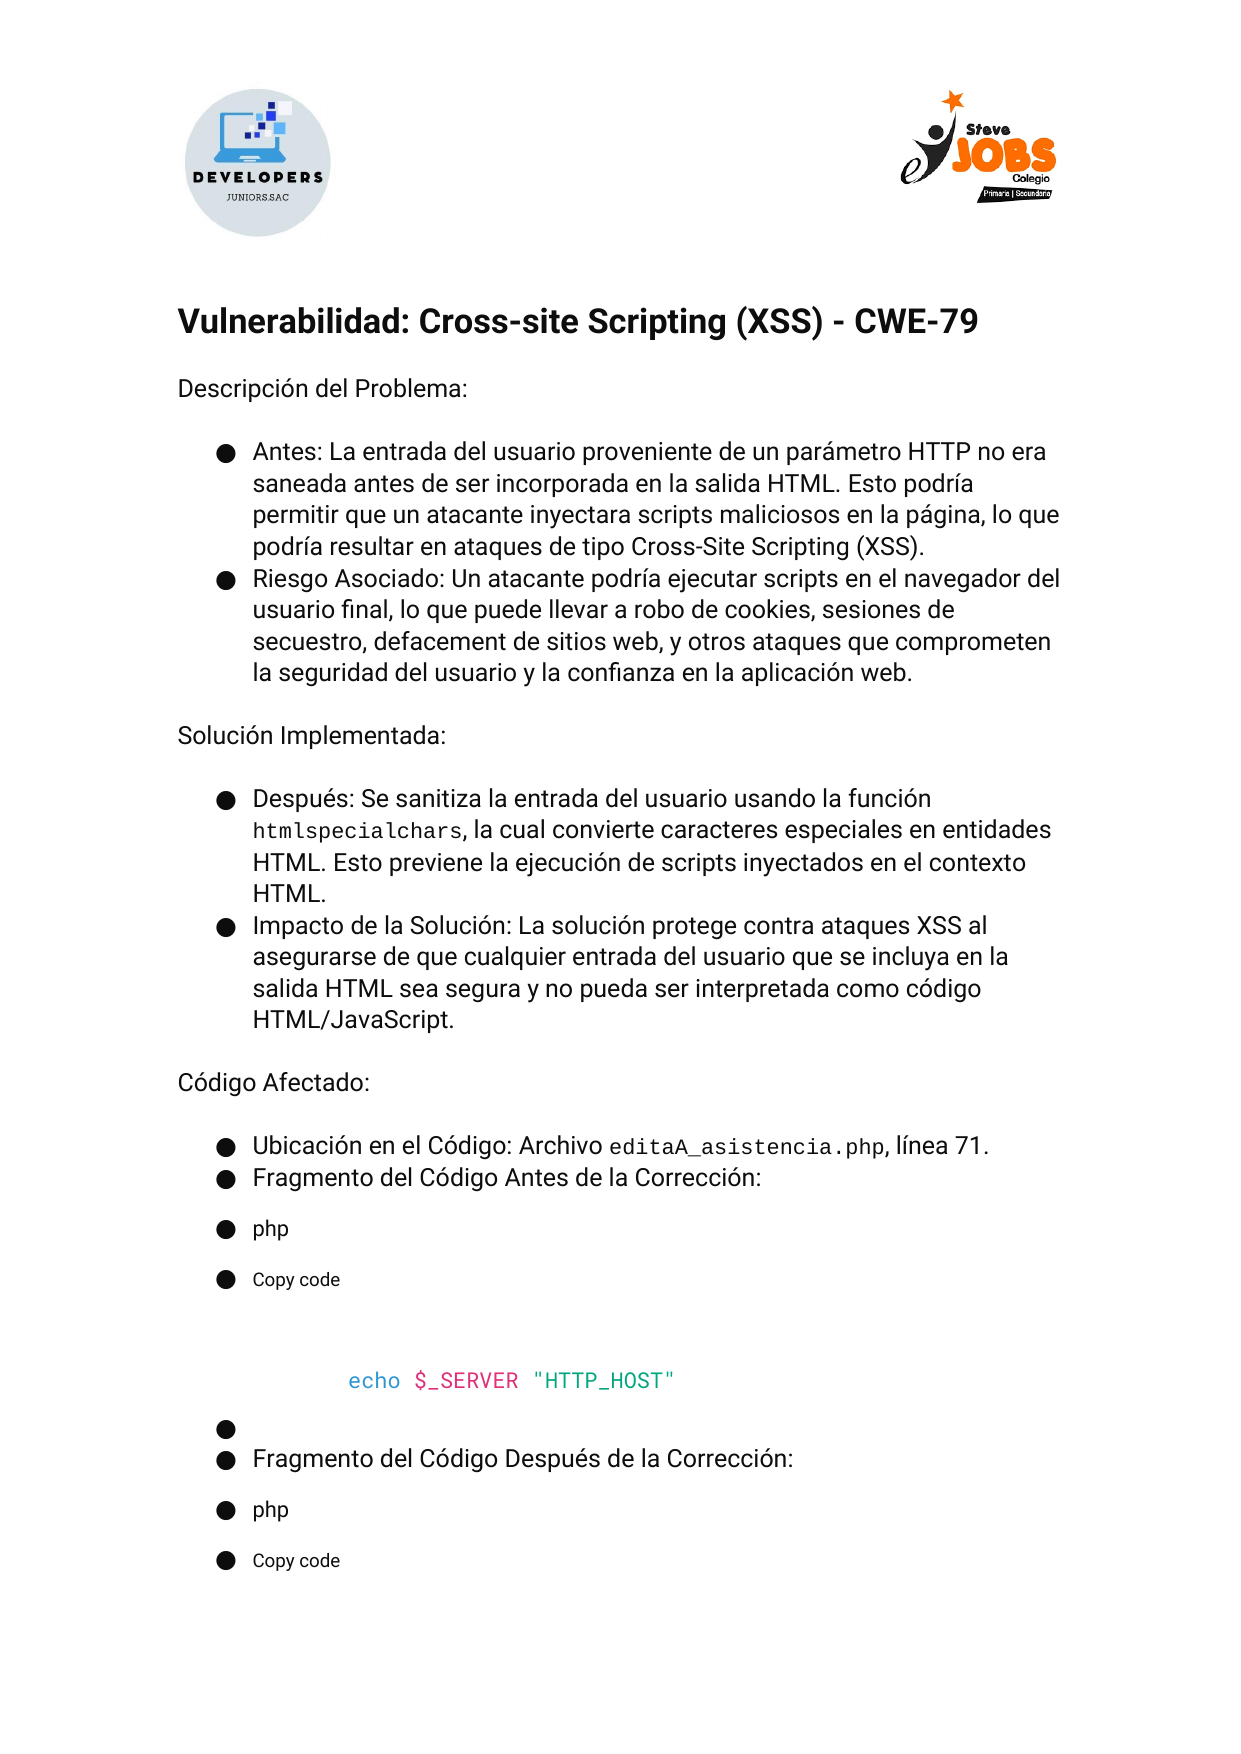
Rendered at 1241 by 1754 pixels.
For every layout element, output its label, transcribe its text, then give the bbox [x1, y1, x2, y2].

text Código Afectado: [177, 1068, 1063, 1098]
list php [215, 1494, 1063, 1524]
list Impacto de la Solución: La solución protege contra ataques XSS al asegurarse de que cualquier entrada del usuario que se incluya en la salida HTML sea segura y no pueda ser interpretada como código HTML/JavaScript. [215, 911, 1063, 1035]
list Fragmento del Código Antes de la Corrección: [215, 1163, 1063, 1192]
list Ubicación en el Código: Archivo editaA_asistencia.php, línea 71. [215, 1131, 1063, 1161]
text Descripción del Problema: [177, 375, 1063, 404]
text Solución Implementada: [177, 721, 1063, 751]
text <title><?php echo $_SERVER["HTTP_HOST"]; ?> :: Pimcore</title> [177, 1365, 1063, 1394]
list Antes: La entrada del usuario proveniente de un parámetro HTTP no era saneada antes de ser incorporada en la salida HTML. Esto podría permitir que un atacante inyectara scripts maliciosos en la página, lo que podría resultar en ataques de tipo Cross-Site Scripting (XSS). [215, 437, 1063, 561]
picture [177, 74, 337, 243]
list Copy code [215, 1263, 1063, 1292]
list Copy code [215, 1544, 1063, 1574]
list Después: Se sanitiza la entrada del usuario usando la función htmlspecialchars, la cual convierte caracteres especiales en entidades HTML. Esto previene la ejecución de scripts inyectados en el contexto HTML. [215, 784, 1063, 908]
picture [894, 73, 1063, 243]
list Riesgo Asociado: Un atacante podría ejecutar scripts en el navegador del usuario final, lo que puede llevar a robo de cookies, sesiones de secuestro, defacement de sitios web, y otros ataques que comprometen la seguridad del usuario y la confianza en la aplicación web. [215, 564, 1063, 688]
subtitle Vulnerabilidad: Cross-site Scripting (XSS) - CWE-79 [177, 302, 1063, 342]
list php [215, 1213, 1063, 1242]
list Fragmento del Código Después de la Corrección: [215, 1444, 1063, 1474]
